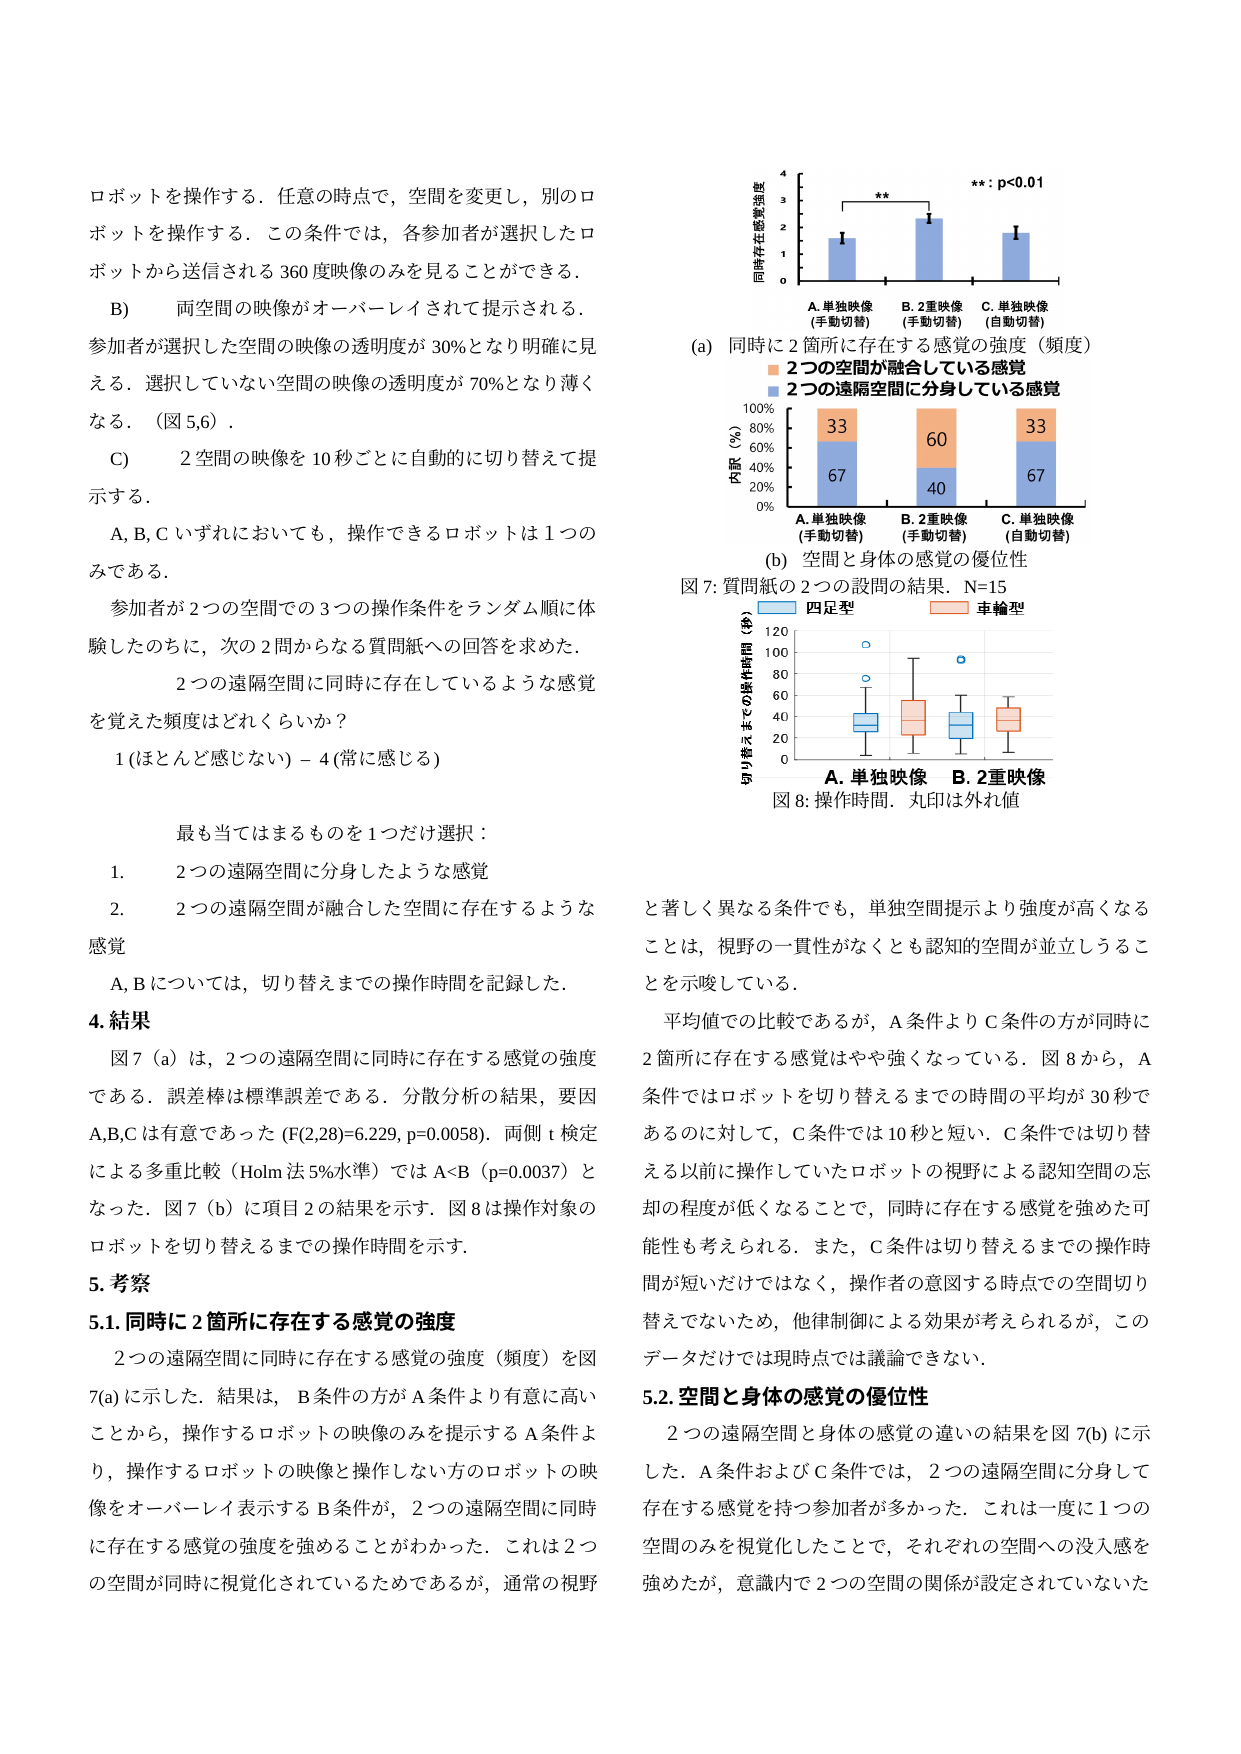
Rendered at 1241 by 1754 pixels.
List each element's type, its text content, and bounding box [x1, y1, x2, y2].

text 1. 2つの遠隔空間に分身したような感覚 [89, 851, 598, 889]
picture [750, 165, 1064, 331]
text 考察 [89, 1264, 598, 1301]
text A, B, C いずれにおいても，操作できるロボットは１つのみである． [89, 514, 598, 589]
text ２つの遠隔空間に同時に存在する感覚の強度（頻度）を図7(a) に示した．結果は， B条件の方がA条件より有意に高いことから，操作するロボットの映像のみを提示するA条件より，操作するロボットの映像と操作しない方のロボットの映像をオーバーレイ表示するB条件が，２つの遠隔空間に同時に存在する感覚の強度を強めることがわかった．これは２つの空間が同時に視覚化されているためであるが，通常の視野と著しく異なる条件でも，単独空間提示より強度が高くなることは，視野の一貫性がなくとも認知的空間が並立しうることを示唆している． [89, 1339, 598, 1601]
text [89, 176, 598, 289]
text A, Bについては，切り替えまでの操作時間を記録した． [89, 964, 598, 1001]
text 平均値での比較であるが，A条件よりC条件の方が同時に2箇所に存在する感覚はやや強くなっている．図8から，A条件ではロボットを切り替えるまでの時間の平均が30秒であるのに対して，C条件では10秒と短い．C条件では切り替える以前に操作していたロボットの視野による認知空間の忘却の程度が低くなることで，同時に存在する感覚を強めた可能性も考えられる．また，C条件は切り替えるまでの操作時間が短いだけではなく，操作者の意図する時点での空間切り替えでないため，他律制御による効果が考えられるが，このデータだけでは現時点では議論できない． [642, 1001, 1152, 1376]
text 空間と身体の感覚の優位性 [642, 1376, 1152, 1414]
text 同時に2箇所に存在する感覚の強度 [89, 1301, 598, 1339]
text  2つの遠隔空間に同時に存在しているような感覚を覚えた頻度はどれくらいか？ [89, 664, 598, 739]
text 結果 [89, 1001, 598, 1039]
picture [724, 357, 1090, 545]
text 参加者が2つの空間での3つの操作条件をランダム順に体験したのちに，次の2問からなる質問紙への回答を求めた． [89, 589, 598, 664]
picture [738, 598, 1055, 786]
text 1 (ほとんど感じない) – 4 (常に感じる) [89, 739, 598, 776]
text C) ２空間の映像を10秒ごとに自動的に切り替えて提示する． [89, 439, 598, 514]
text B) 両空間の映像がオーバーレイされて提示される．参加者が選択した空間の映像の透明度が30%となり明確に見える．選択していない空間の映像の透明度が70%となり薄くなる．（図5,6）． [89, 289, 598, 439]
text 図7（a）は，2つの遠隔空間に同時に存在する感覚の強度である．誤差棒は標準誤差である．分散分析の結果，要因A,B,Cは有意であった (F(2,28)=6.229, p=0.0058)．両側 t 検定による多重比較（Holm法5%水準）では A<B（p=0.0037）となった．図7（b）に項目2の結果を示す．図8は操作対象のロボットを切り替えるまでの操作時間を示す． [89, 1039, 598, 1264]
text 2. 2つの遠隔空間が融合した空間に存在するような感覚 [89, 889, 598, 964]
text  最も当てはまるものを1つだけ選択： [89, 814, 598, 851]
